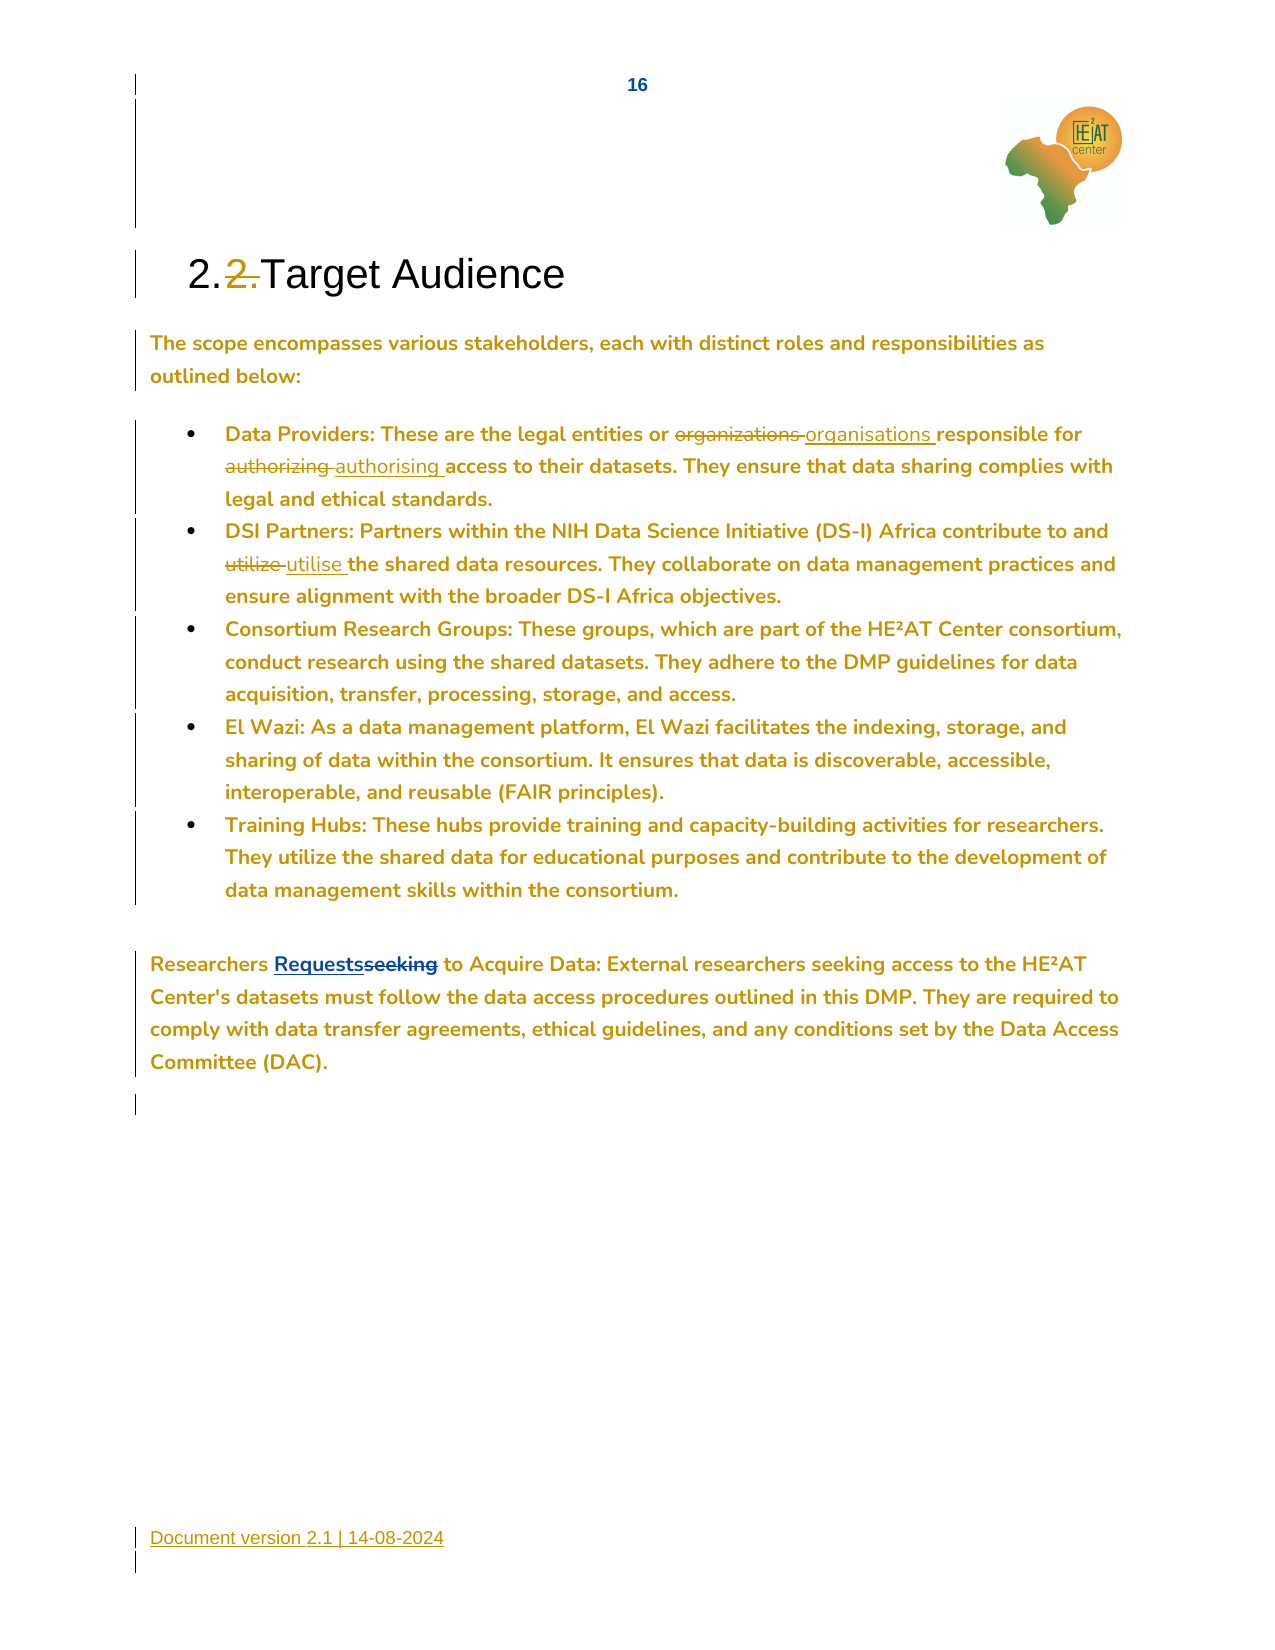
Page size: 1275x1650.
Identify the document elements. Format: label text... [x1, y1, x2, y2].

list Data Providers: These are the legal entities or responsible for access to their datasets. They ensure that data sharing complies with legal and ethical standards. [187, 420, 1125, 513]
picture [1000, 98, 1125, 228]
list Consortium Research Groups: These groups, which are part of the HE²AT Center consortium, conduct research using the shared datasets. They adhere to the DMP guidelines for data acquisition, transfer, processing, storage, and access. [187, 616, 1125, 709]
subtitle Target Audience [187, 249, 1125, 297]
subtitle Researchers to Acquire Data: External researchers seeking access to the HE²AT Center's datasets must follow the data access procedures outlined in this DMP. They are required to comply with data transfer agreements, ethical guidelines, and any conditions set by the Data Access Committee (DAC). [150, 951, 1125, 1077]
list DSI Partners: Partners within the NIH Data Science Initiative (DS-I) Africa contribute to and the shared data resources. They collaborate on data management practices and ensure alignment with the broader DS-I Africa objectives. [187, 518, 1125, 611]
list Training Hubs: These hubs provide training and capacity-building activities for researchers. They utilize the shared data for educational purposes and contribute to the development of data management skills within the consortium. [187, 811, 1125, 905]
text The scope encompasses various stakeholders, each with distinct roles and responsibilities as outlined below: [150, 330, 1125, 391]
list El Wazi: As a data management platform, El Wazi facilitates the indexing, storage, and sharing of data within the consortium. It ensures that data is discoverable, accessible, interoperable, and reusable (FAIR principles). [187, 713, 1125, 807]
